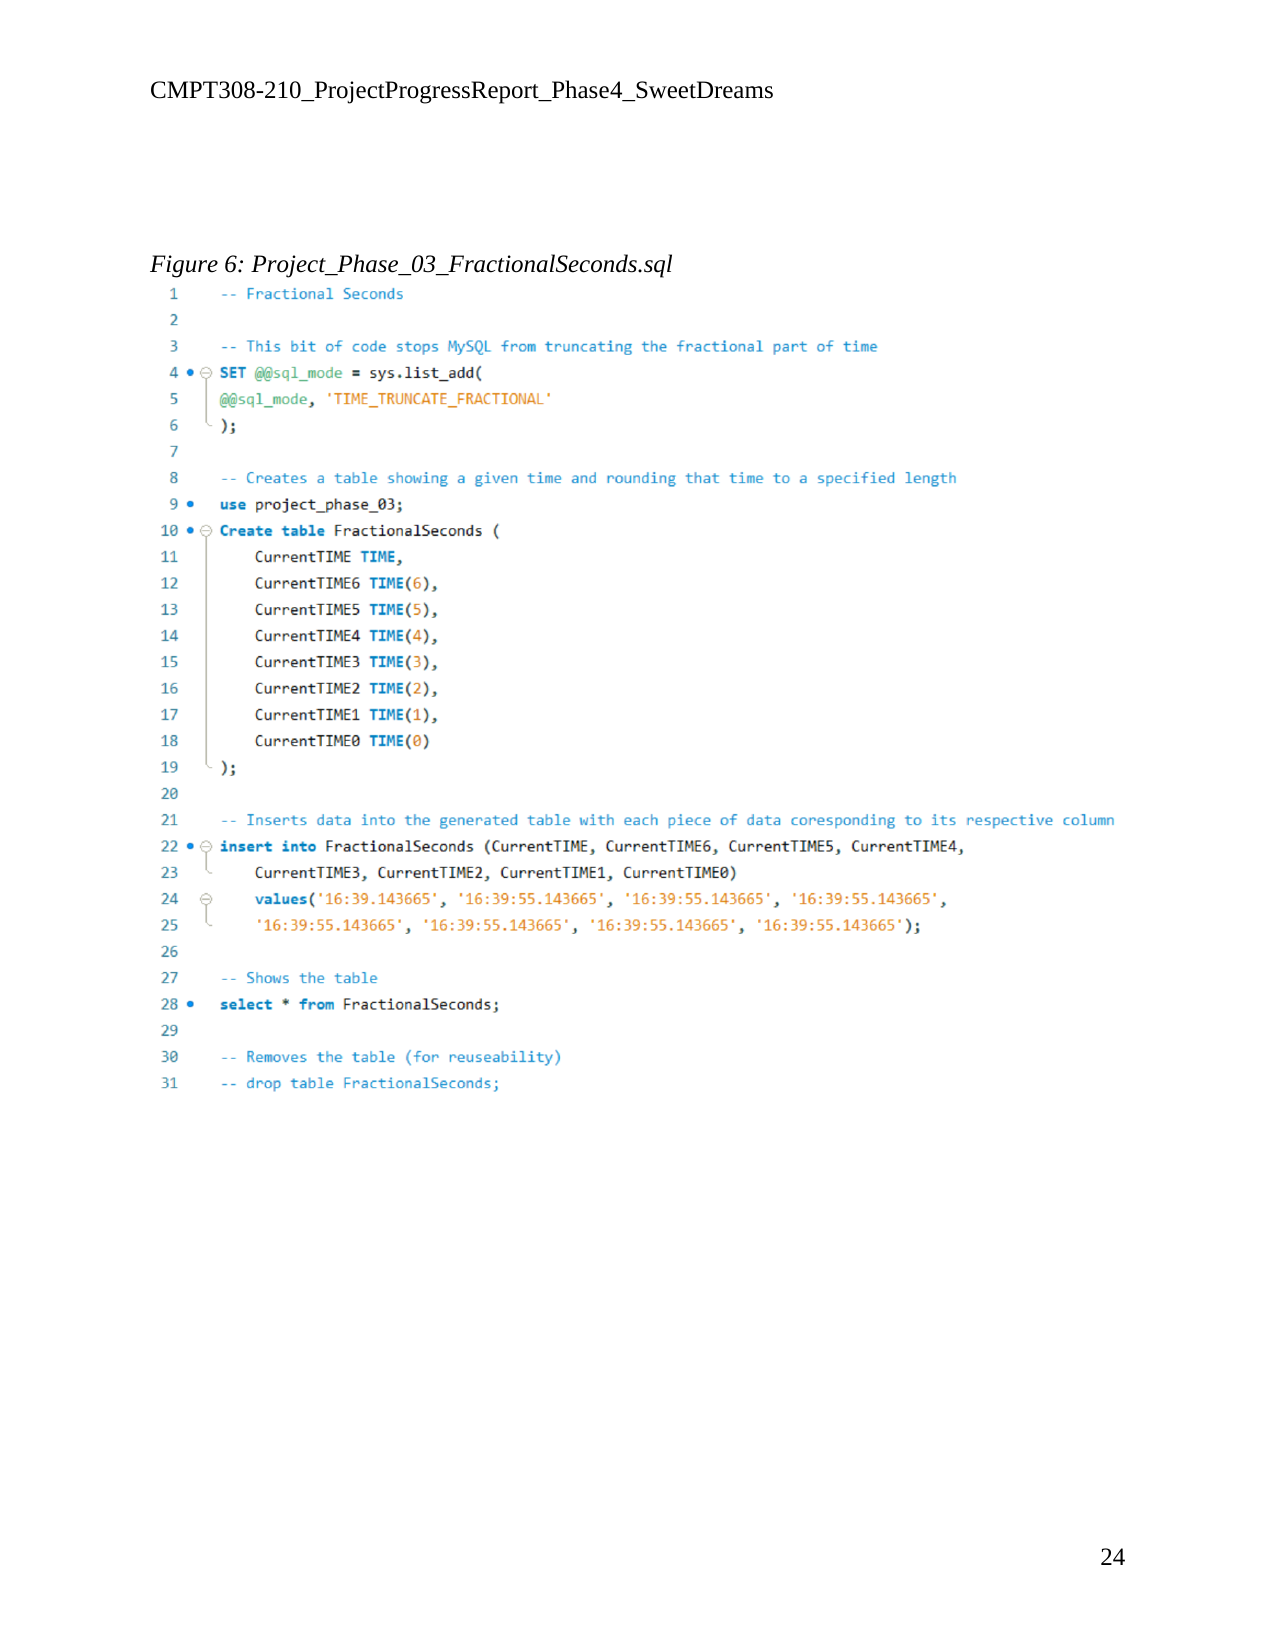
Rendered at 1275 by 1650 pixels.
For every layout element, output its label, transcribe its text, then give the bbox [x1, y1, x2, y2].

picture [150, 282, 1125, 1107]
subtitle Figure 6: Project_Phase_03_FractionalSeconds.sql [150, 249, 1125, 278]
